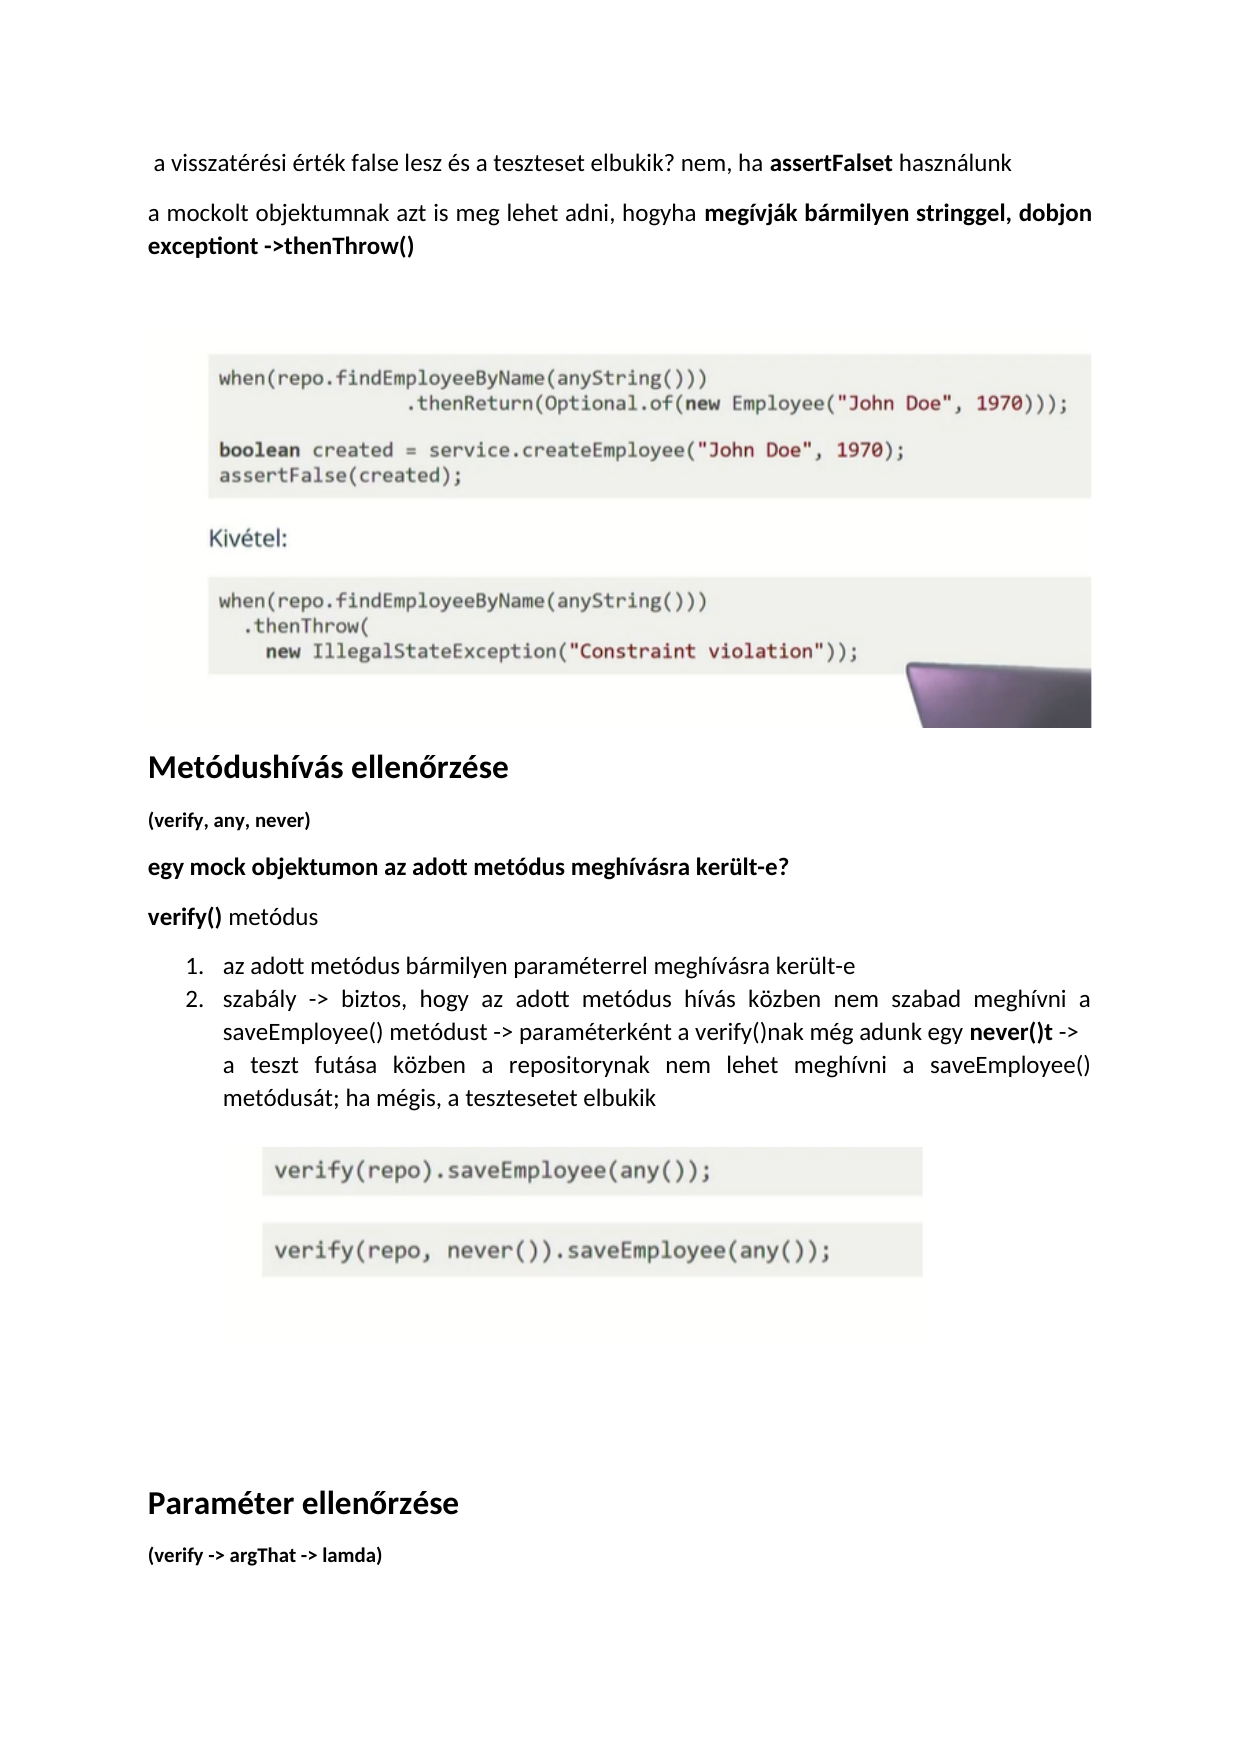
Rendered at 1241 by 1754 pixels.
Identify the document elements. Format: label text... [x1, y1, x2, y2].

text (verify, any, never) [148, 807, 1093, 833]
list szabály -> biztos, hogy az adott metódus hívás közben nem szabad meghívni a saveEmployee() metódust -> paraméterként a verify()nak még adunk egy never()t -> [185, 983, 1093, 1047]
text a teszt futása közben a repositorynak nem lehet meghívni a saveEmployee() metódusát; ha mégis, a tesztesetet elbukik [223, 1049, 1093, 1113]
text a mockolt objektumnak azt is meg lehet adni, hogyha megívják bármilyen stringgel, dobjon exceptiont ->thenThrow() [148, 197, 1093, 261]
picture [147, 329, 1092, 728]
text verify() metódus [148, 901, 1093, 931]
text (verify -> argThat -> lamda) [148, 1542, 1093, 1568]
text Paraméter ellenőrzése [148, 1482, 1093, 1522]
text egy mock objektumon az adott metódus meghívásra került-e? [148, 851, 1093, 882]
picture [222, 1147, 923, 1342]
list az adott metódus bármilyen paraméterrel meghívásra került-e [185, 950, 1093, 981]
text Metódushívás ellenőrzése [148, 747, 1093, 787]
text a visszatérési érték false lesz és a teszteset elbukik? nem, ha assertFalset használunk [148, 148, 1093, 178]
